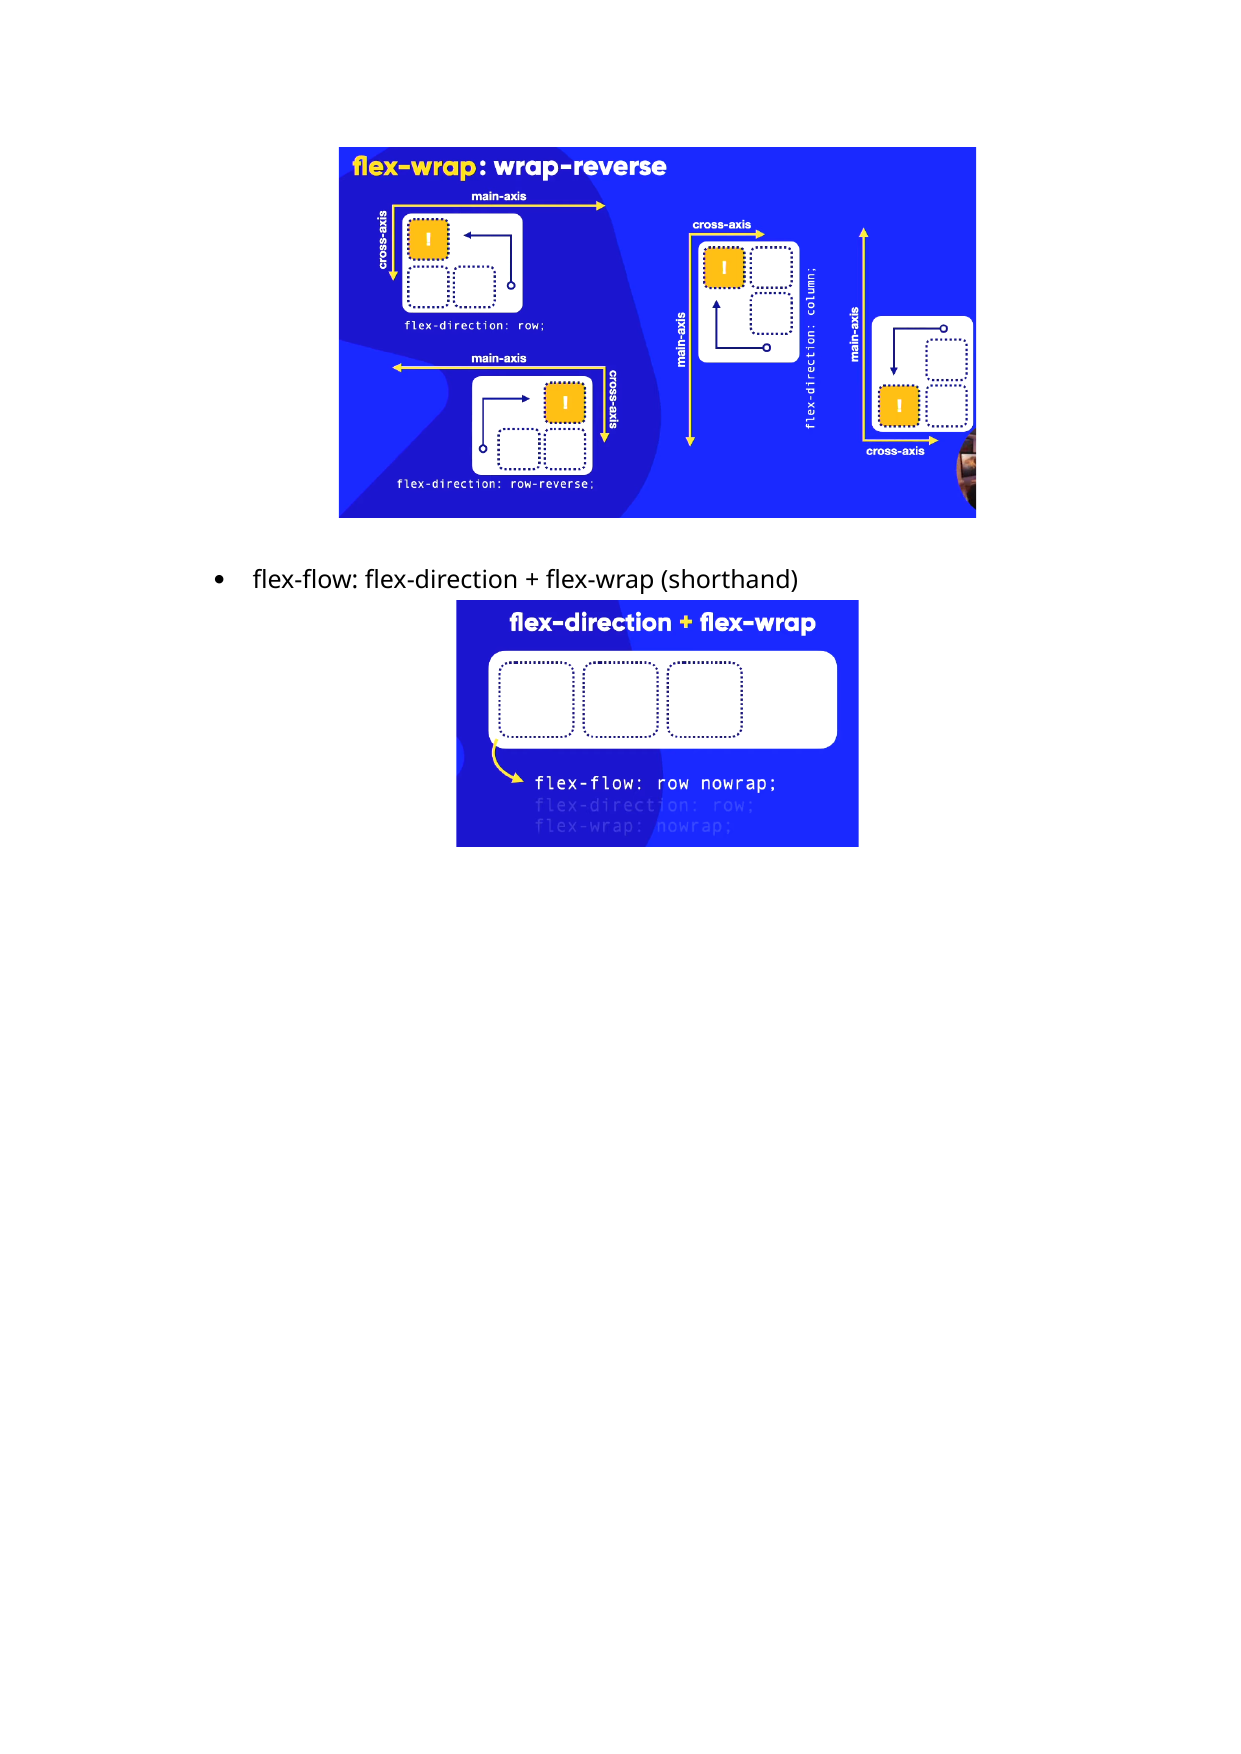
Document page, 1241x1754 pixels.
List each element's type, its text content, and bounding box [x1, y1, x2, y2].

list flex-flow: flex-direction + flex-wrap (shorthand) [215, 561, 1063, 596]
picture [456, 600, 859, 847]
picture [338, 147, 977, 518]
